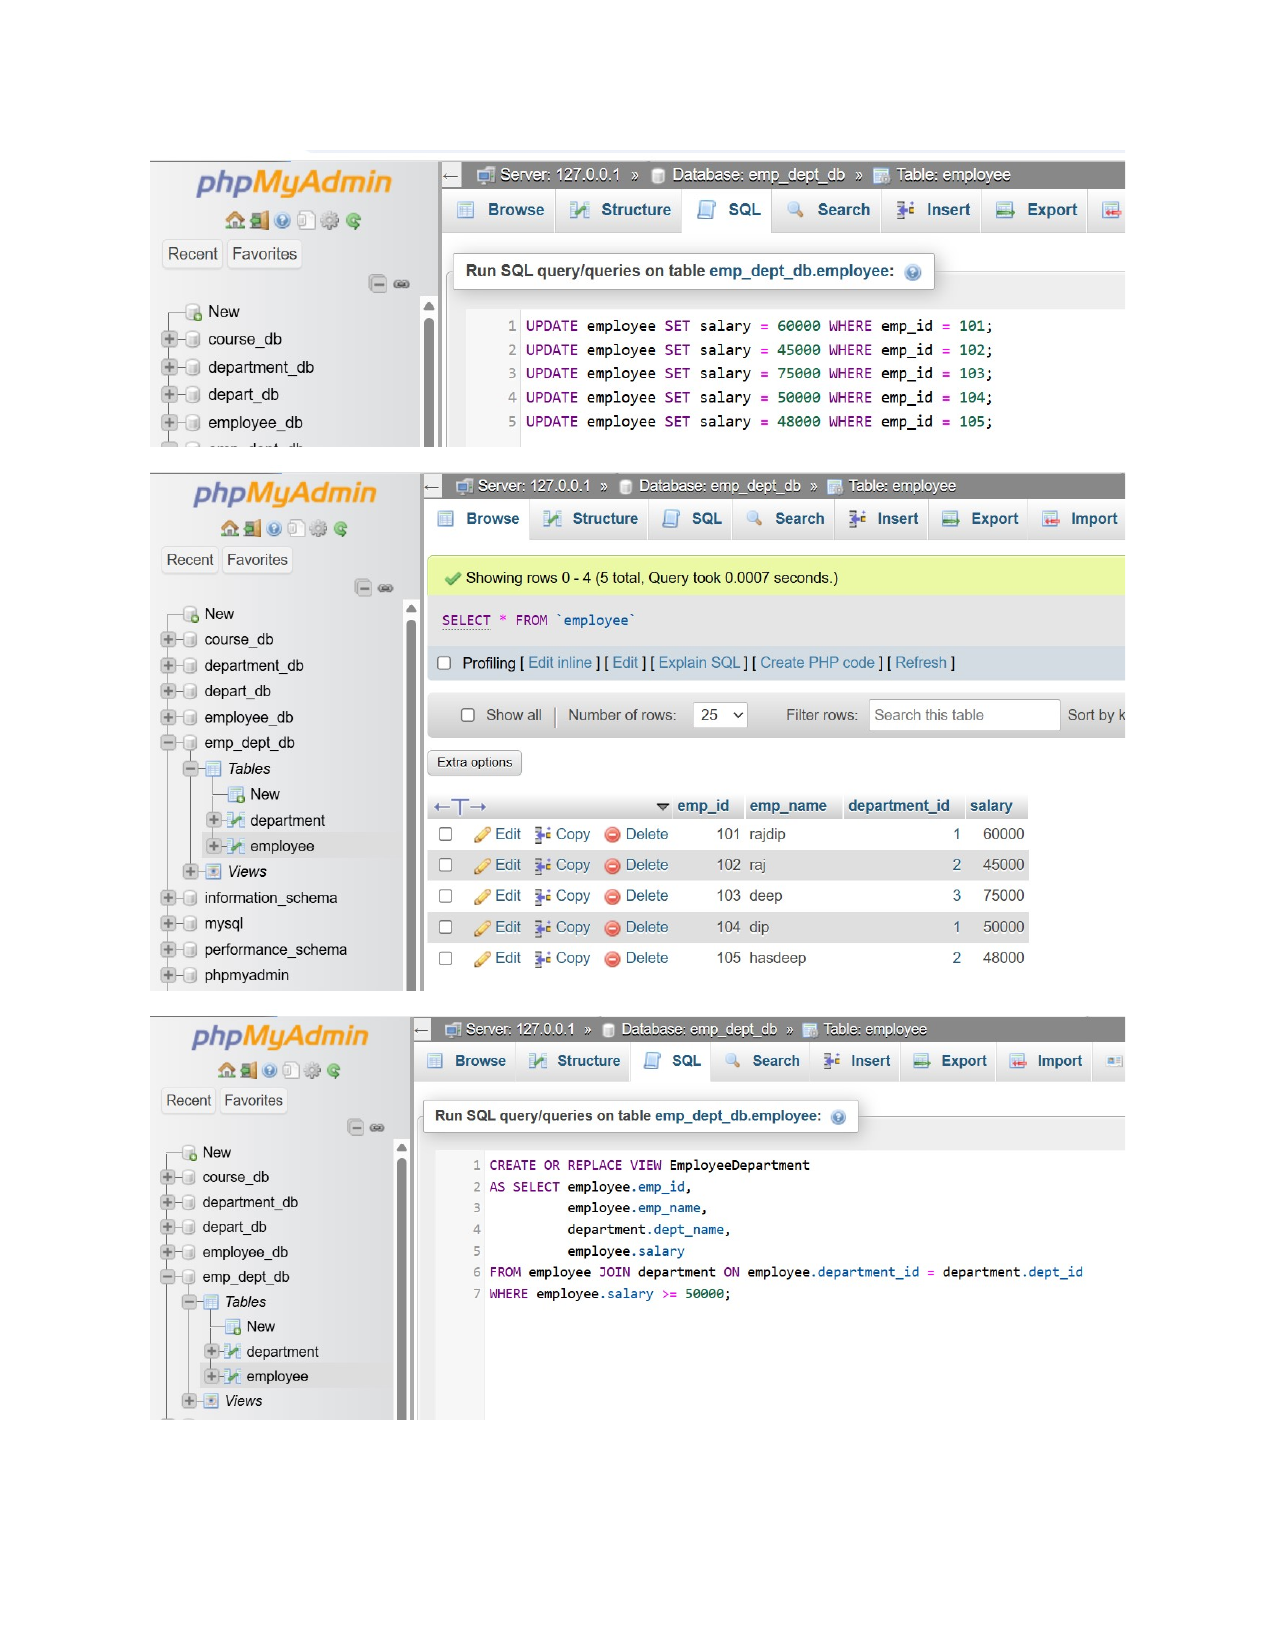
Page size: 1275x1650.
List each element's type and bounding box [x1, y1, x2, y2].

picture [150, 150, 1125, 447]
picture [150, 465, 1125, 991]
picture [150, 1009, 1125, 1420]
